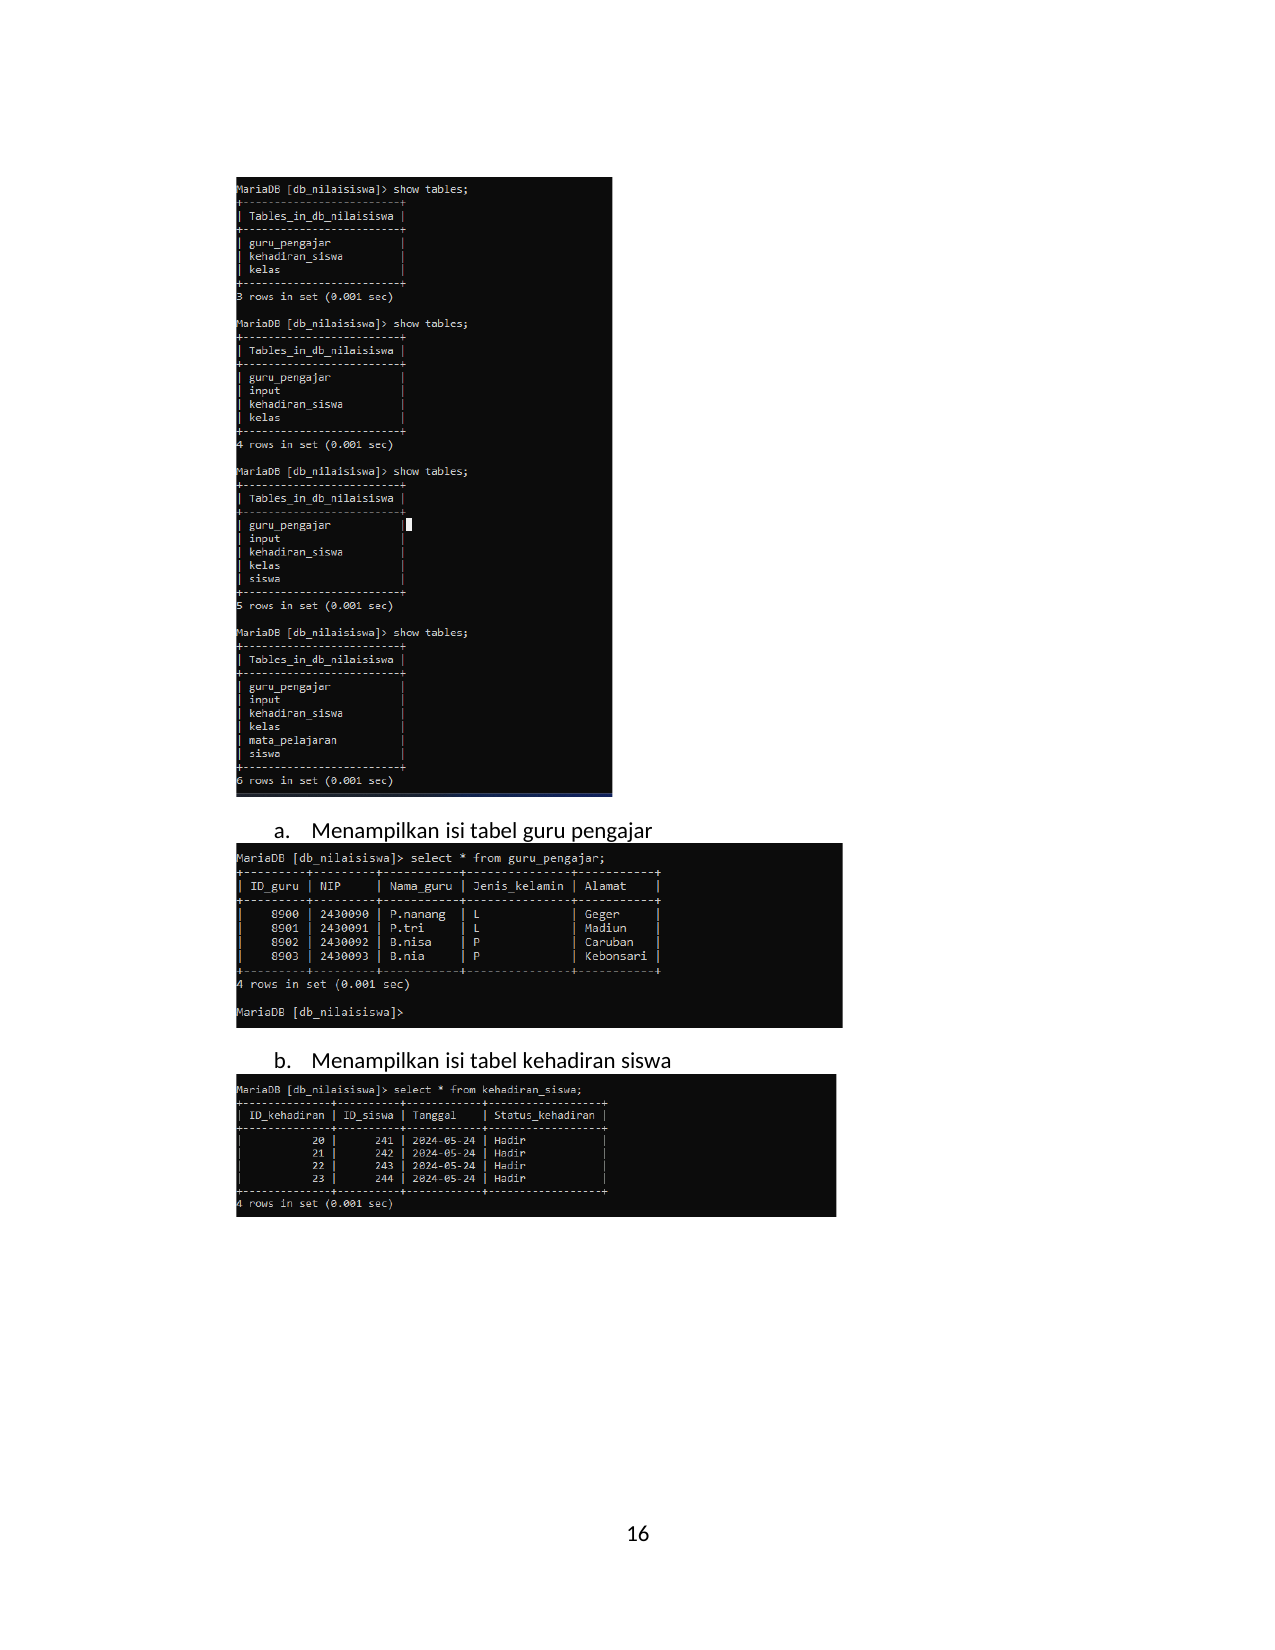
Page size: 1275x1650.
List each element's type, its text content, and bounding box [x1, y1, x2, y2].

picture [236, 843, 843, 1028]
picture [236, 177, 613, 797]
list Menampilkan isi tabel kehadiran siswa [274, 1046, 1039, 1074]
picture [236, 1074, 837, 1217]
list Menampilkan isi tabel guru pengajar [274, 816, 1039, 844]
